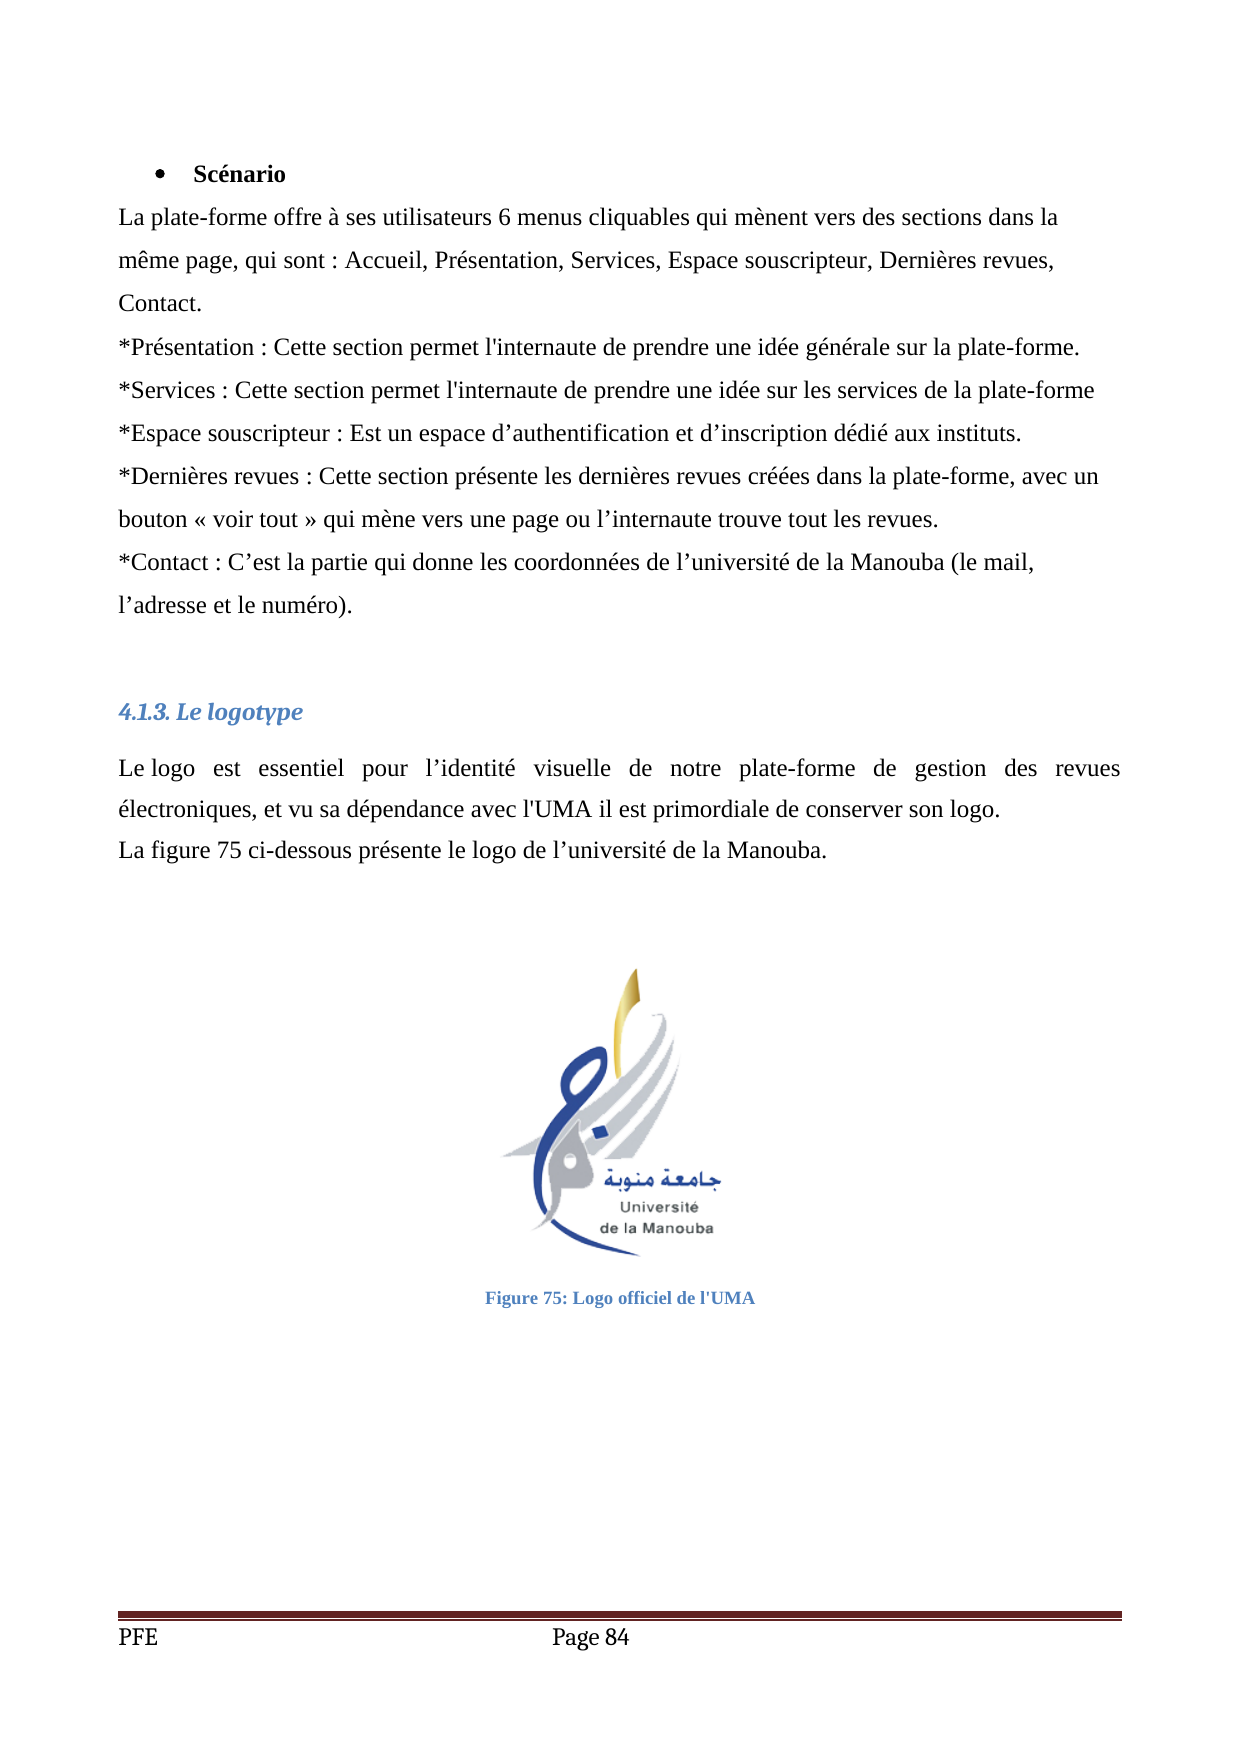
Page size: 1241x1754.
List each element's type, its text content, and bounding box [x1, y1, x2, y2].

list Scénario [156, 159, 1122, 188]
text *Services : Cette section permet l'internaute de prendre une idée sur les services de la plate-forme [118, 375, 1122, 403]
text La figure 75 ci-dessous présente le logo de l’université de la Manouba. [118, 823, 1122, 864]
text *Présentation : Cette section permet l'internaute de prendre une idée générale sur la plate-forme. [118, 332, 1122, 360]
text La plate-forme offre à ses utilisateurs 6 menus cliquables qui mènent vers des sections dans la même page, qui sont : Accueil, Présentation, Services, Espace souscripteur, Dernières revues, Contact. [118, 202, 1122, 317]
text *Espace souscripteur : Est un espace d’authentification et d’inscription dédié aux instituts. *Dernières revues : Cette section présente les dernières revues créées dans la plate-forme, avec un bouton « voir tout » qui mène vers une page ou l’internaute trouve tout les revues. [118, 418, 1122, 533]
picture [476, 945, 764, 1287]
text *Contact : C’est la partie qui donne les coordonnées de l’université de la Manouba (le mail, l’adresse et le numéro). [118, 547, 1122, 619]
text Le logo est essentiel pour l’identité visuelle de notre plate-forme de gestion des revues électroniques, et vu sa dépendance avec l'UMA il est primordiale de conserver son logo. [118, 741, 1122, 823]
subtitle 4.1.3. Le logotype [118, 697, 1122, 726]
